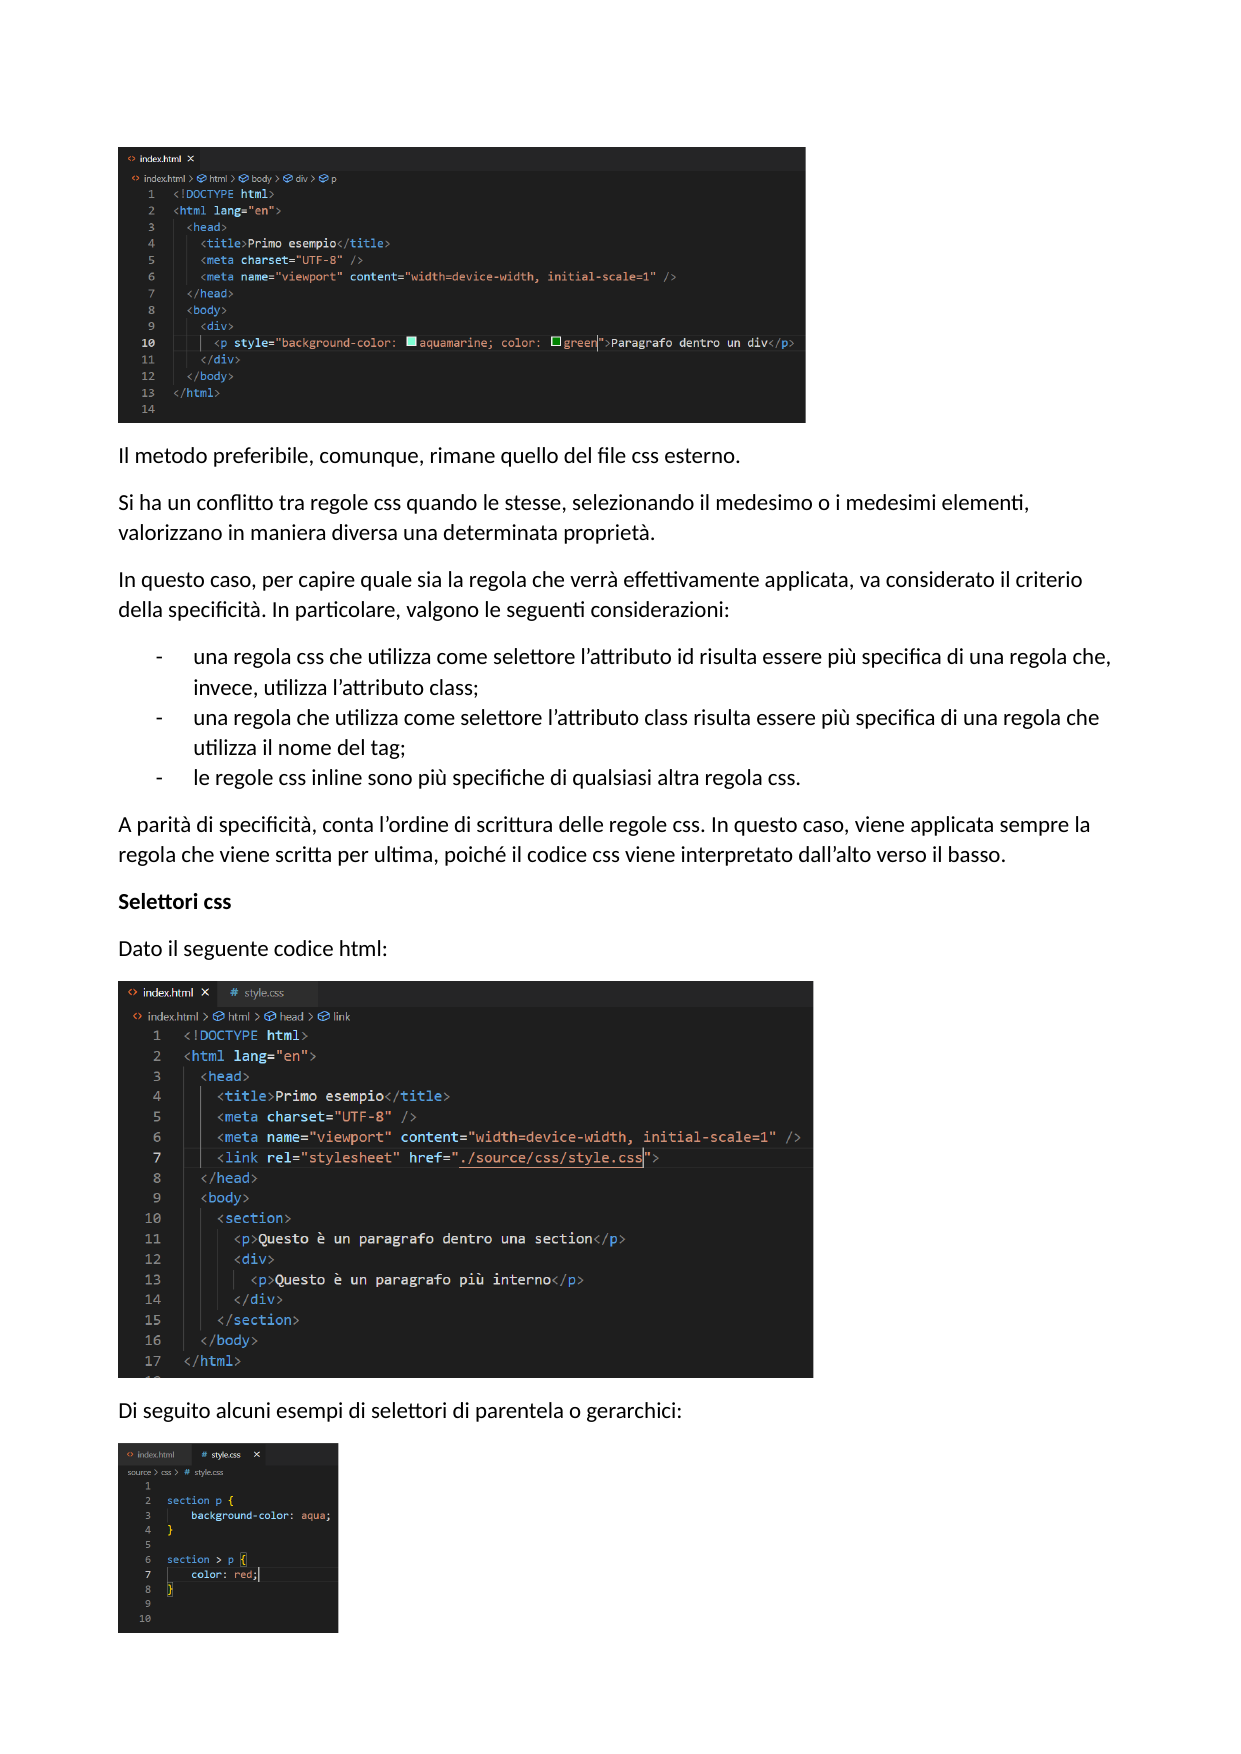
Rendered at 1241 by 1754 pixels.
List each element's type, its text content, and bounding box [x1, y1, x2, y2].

picture [118, 981, 814, 1378]
list una regola css che utilizza come selettore l’attributo id risulta essere più specifica di una regola che, invece, utilizza l’attributo class; [156, 642, 1122, 701]
text Il metodo preferibile, comunque, rimane quello del file css esterno. [118, 441, 1122, 469]
list una regola che utilizza come selettore l’attributo class risulta essere più specifica di una regola che utilizza il nome del tag; [156, 703, 1122, 761]
text A parità di specificità, conta l’ordine di scrittura delle regole css. In questo caso, viene applicata sempre la regola che viene scritta per ultima, poiché il codice css viene interpretato dall’alto verso il basso. [118, 810, 1122, 868]
picture [118, 1443, 339, 1633]
text In questo caso, per capire quale sia la regola che verrà effettivamente applicata, va considerato il criterio della specificità. In particolare, valgono le seguenti considerazioni: [118, 565, 1122, 624]
list le regole css inline sono più specifiche di qualsiasi altra regola css. [156, 763, 1122, 791]
text Dato il seguente codice html: [118, 934, 1122, 962]
text Di seguito alcuni esempi di selettori di parentela o gerarchici: [118, 1396, 1122, 1424]
picture [118, 147, 806, 423]
text Si ha un conflitto tra regole css quando le stesse, selezionando il medesimo o i medesimi elementi, valorizzano in maniera diversa una determinata proprietà. [118, 488, 1122, 547]
text Selettori css [118, 887, 1122, 915]
